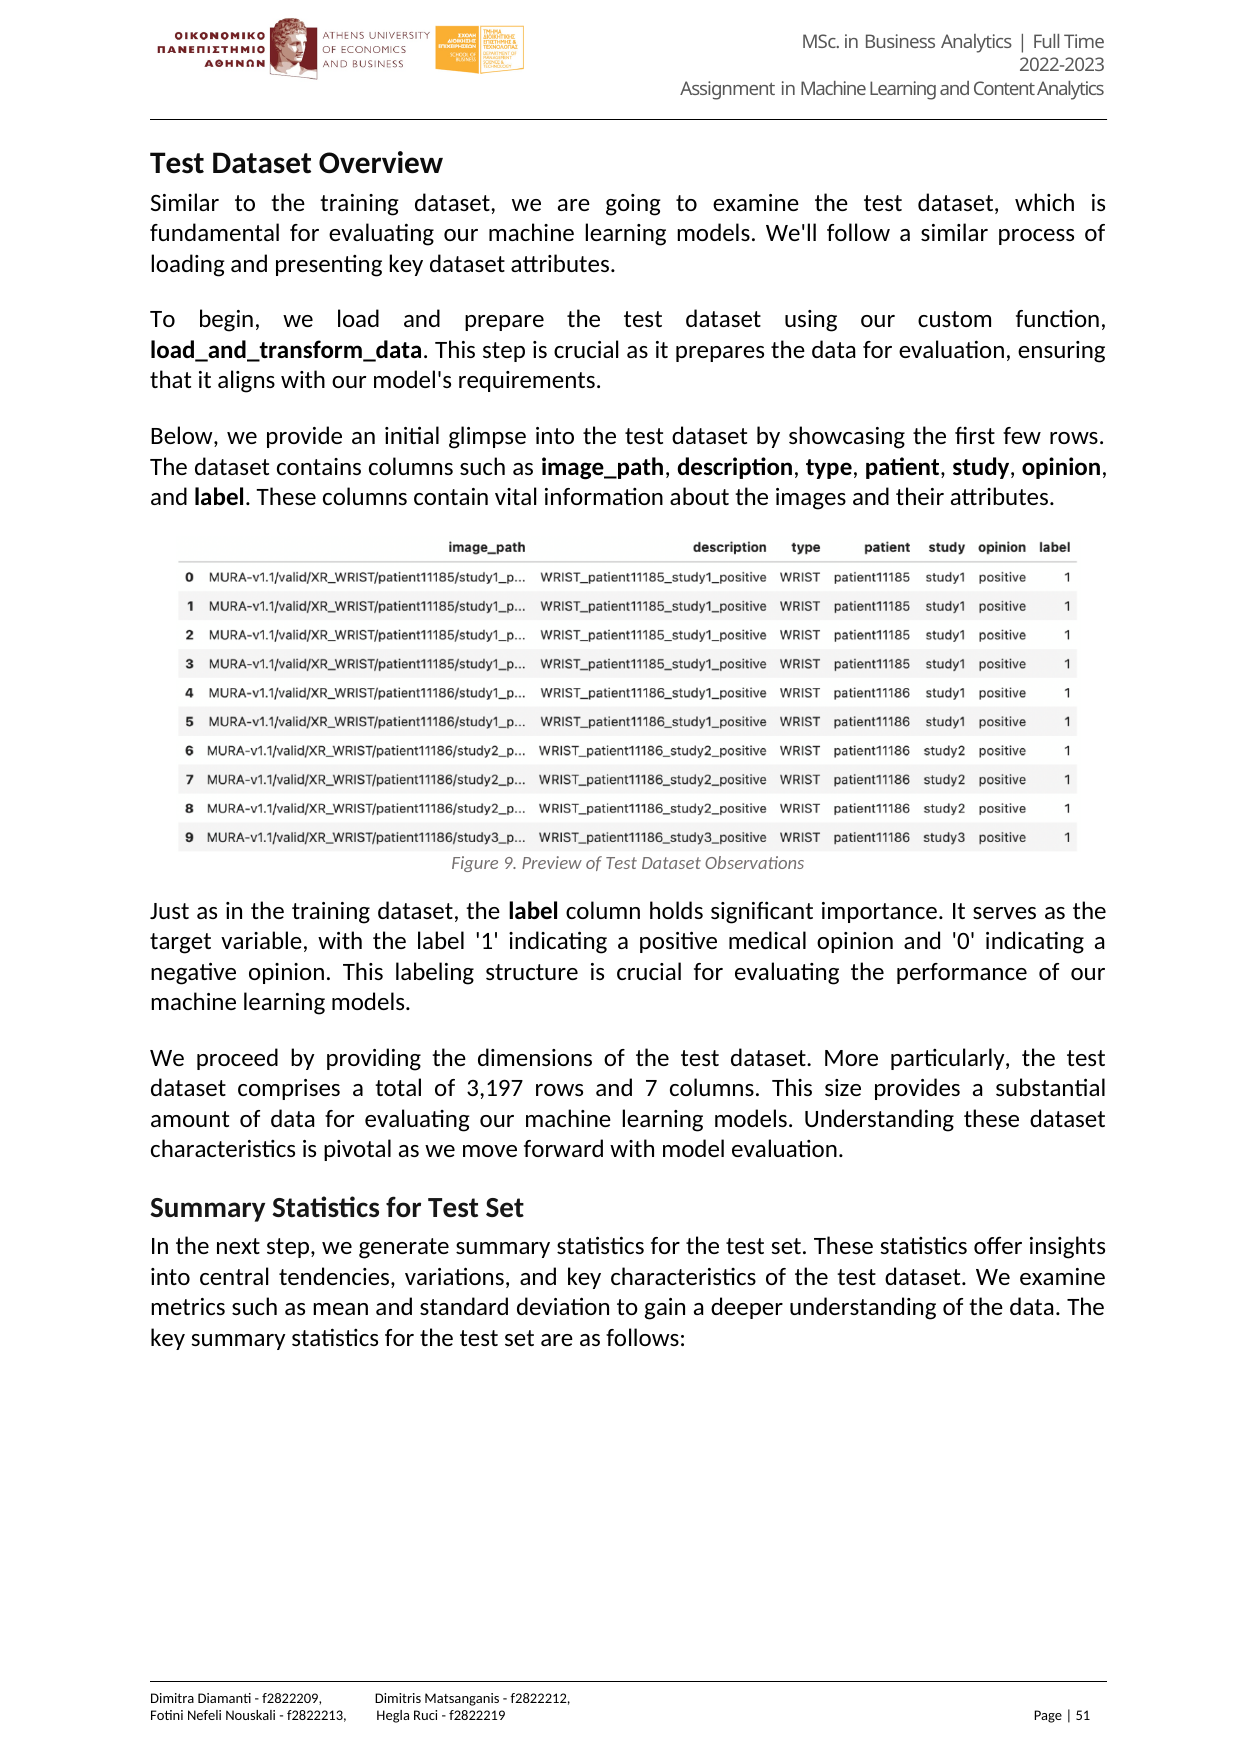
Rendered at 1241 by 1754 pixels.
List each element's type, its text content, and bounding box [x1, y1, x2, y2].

text Just as in the training dataset, the label column holds significant importance. It serves as the target variable, with the label '1' indicating a positive medical opinion and '0' indicating a negative opinion. This labeling structure is crucial for evaluating the performance of our machine learning models. [150, 895, 1107, 1017]
text We proceed by providing the dimensions of the test dataset. More particularly, the test dataset comprises a total of 3,197 rows and 7 columns. This size provides a substantial amount of data for evaluating our machine learning models. Understanding these dataset characteristics is pivotal as we move forward with model evaluation. [150, 1042, 1107, 1164]
picture [151, 17, 526, 82]
text Similar to the training dataset, we are going to examine the test dataset, which is fundamental for evaluating our machine learning models. We'll follow a similar process of loading and presenting key dataset attributes. [150, 187, 1107, 279]
subtitle Summary Statistics for Test Set [150, 1189, 1107, 1225]
text Figure 9. Preview of Test Dataset Observations [150, 851, 1107, 874]
subtitle Test Dataset Overview [150, 143, 1107, 181]
text To begin, we load and prepare the test dataset using our custom function, load_and_transform_data. This step is crucial as it prepares the data for evaluation, ensuring that it aligns with our model's requirements. [150, 304, 1107, 395]
text In the next step, we generate summary statistics for the test set. These statistics offer insights into central tendencies, variations, and key characteristics of the test dataset. We examine metrics such as mean and standard deviation to gain a deeper understanding of the data. The key summary statistics for the test set are as follows: [150, 1230, 1107, 1352]
text Below, we provide an initial glimpse into the test dataset by showcasing the first few rows. The dataset contains columns such as image_path, description, type, patient, study, opinion, and label. These columns contain vital information about the images and their attributes. [150, 420, 1107, 512]
picture [176, 536, 1082, 852]
